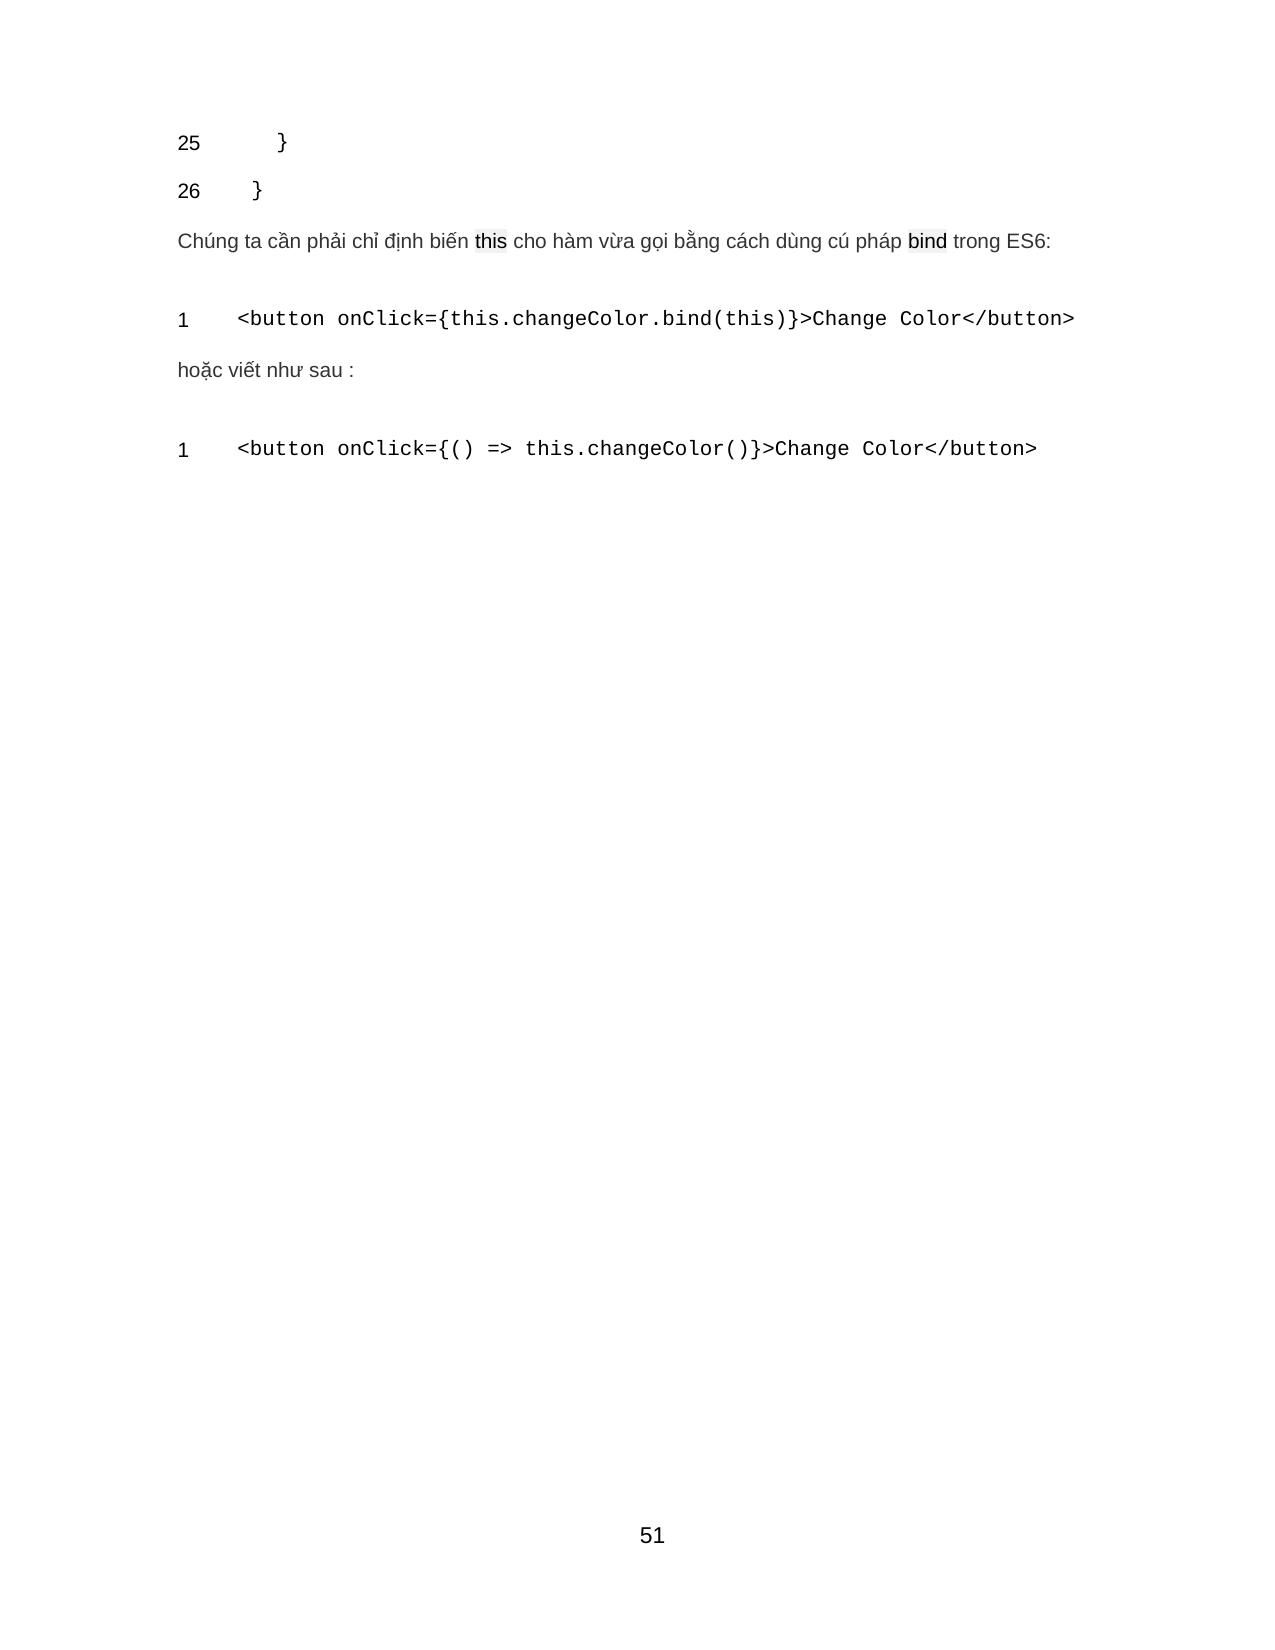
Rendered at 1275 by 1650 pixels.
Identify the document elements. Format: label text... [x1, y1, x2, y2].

table_header 1 [177, 296, 237, 358]
table_header <button onClick={() => this.changeColor()}>Change Color</button> [237, 425, 1260, 487]
table_header <button onClick={this.changeColor.bind(this)}>Change Color</button> [237, 296, 1270, 358]
text hoặc viết như sau : [177, 358, 1127, 382]
text Chúng ta cần phải chỉ định biến this cho hàm vừa gọi bằng cách dùng cú pháp bind trong ES6: [507, 229, 908, 253]
table_header 1 [177, 425, 237, 487]
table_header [177, 118, 251, 229]
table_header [251, 118, 1268, 229]
text Chúng ta cần phải chỉ định biến this cho hàm vừa gọi bằng cách dùng cú pháp bind trong ES6: [177, 229, 475, 253]
